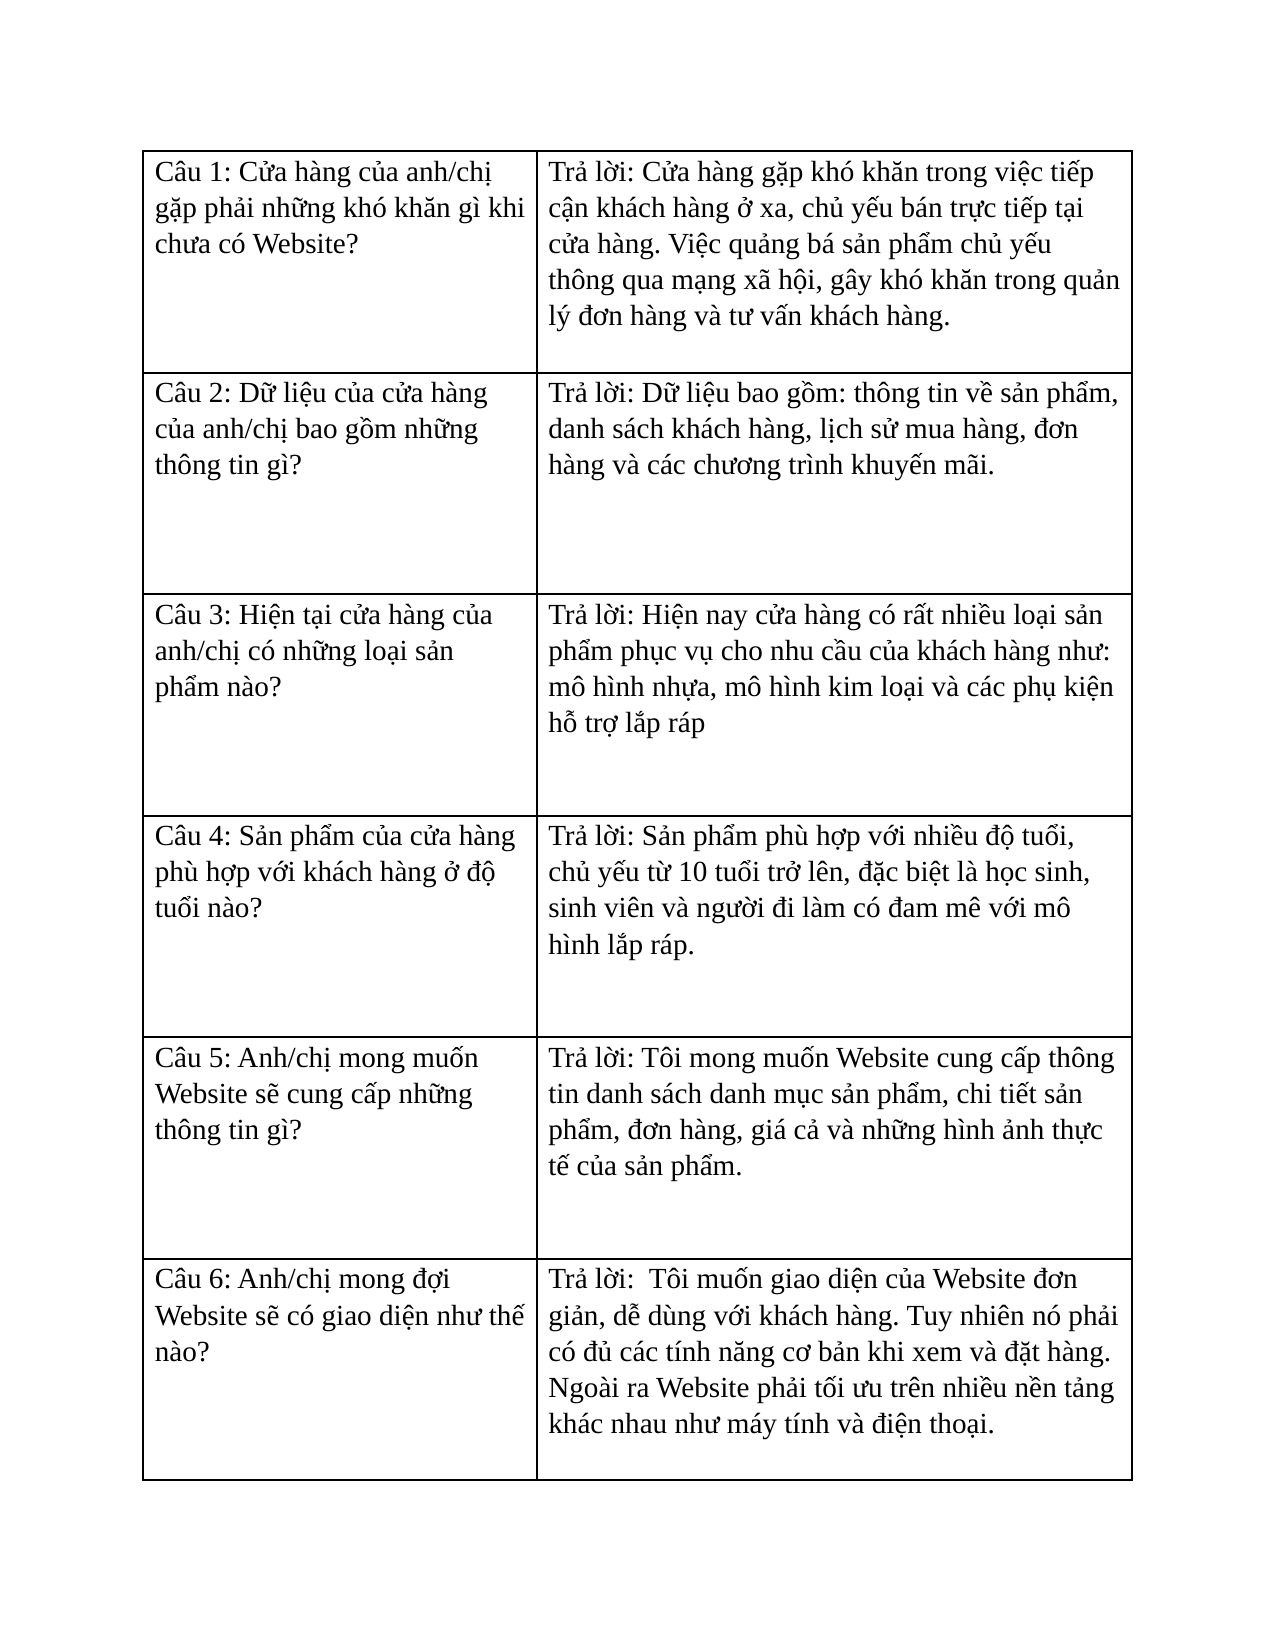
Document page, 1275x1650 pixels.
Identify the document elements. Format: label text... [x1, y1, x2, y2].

table_cell Câu 1: Cửa hàng của anh/chị gặp phải những khó khăn gì khi chưa có Website? [144, 152, 536, 372]
table_cell Trả lời: Tôi mong muốn Website cung cấp thông tin danh sách danh mục sản phẩm, chi tiết sản phẩm, đơn hàng, giá cả và những hình ảnh thực tế của sản phẩm. [538, 1038, 1131, 1258]
table_cell Trả lời: Tôi muốn giao diện của Website đơn giản, dễ dùng với khách hàng. Tuy nhiên nó phải có đủ các tính năng cơ bản khi xem và đặt hàng. Ngoài ra Website phải tối ưu trên nhiều nền tảng khác nhau như máy tính và điện thoại. [538, 1260, 1131, 1479]
table_cell Trả lời: Sản phẩm phù hợp với nhiều độ tuổi, chủ yếu từ 10 tuổi trở lên, đặc biệt là học sinh, sinh viên và người đi làm có đam mê với mô hình lắp ráp. [538, 817, 1131, 1036]
table_cell Trả lời: Dữ liệu bao gồm: thông tin về sản phẩm, danh sách khách hàng, lịch sử mua hàng, đơn hàng và các chương trình khuyến mãi. [538, 374, 1131, 593]
table_cell Trả lời: Hiện nay cửa hàng có rất nhiều loại sản phẩm phục vụ cho nhu cầu của khách hàng như: mô hình nhựa, mô hình kim loại và các phụ kiện hỗ trợ lắp ráp [538, 595, 1131, 815]
table_cell Câu 5: Anh/chị mong muốn Website sẽ cung cấp những thông tin gì? [144, 1038, 536, 1258]
table_cell Câu 2: Dữ liệu của cửa hàng của anh/chị bao gồm những thông tin gì? [144, 374, 536, 593]
table_cell Câu 4: Sản phẩm của cửa hàng phù hợp với khách hàng ở độ tuổi nào? [144, 817, 536, 1036]
table_cell Câu 6: Anh/chị mong đợi Website sẽ có giao diện như thế nào? [144, 1260, 536, 1479]
table_cell Trả lời: Cửa hàng gặp khó khăn trong việc tiếp cận khách hàng ở xa, chủ yếu bán trực tiếp tại cửa hàng. Việc quảng bá sản phẩm chủ yếu thông qua mạng xã hội, gây khó khăn trong quản lý đơn hàng và tư vấn khách hàng. [538, 152, 1131, 372]
table_cell Câu 3: Hiện tại cửa hàng của anh/chị có những loại sản phẩm nào? [144, 595, 536, 815]
